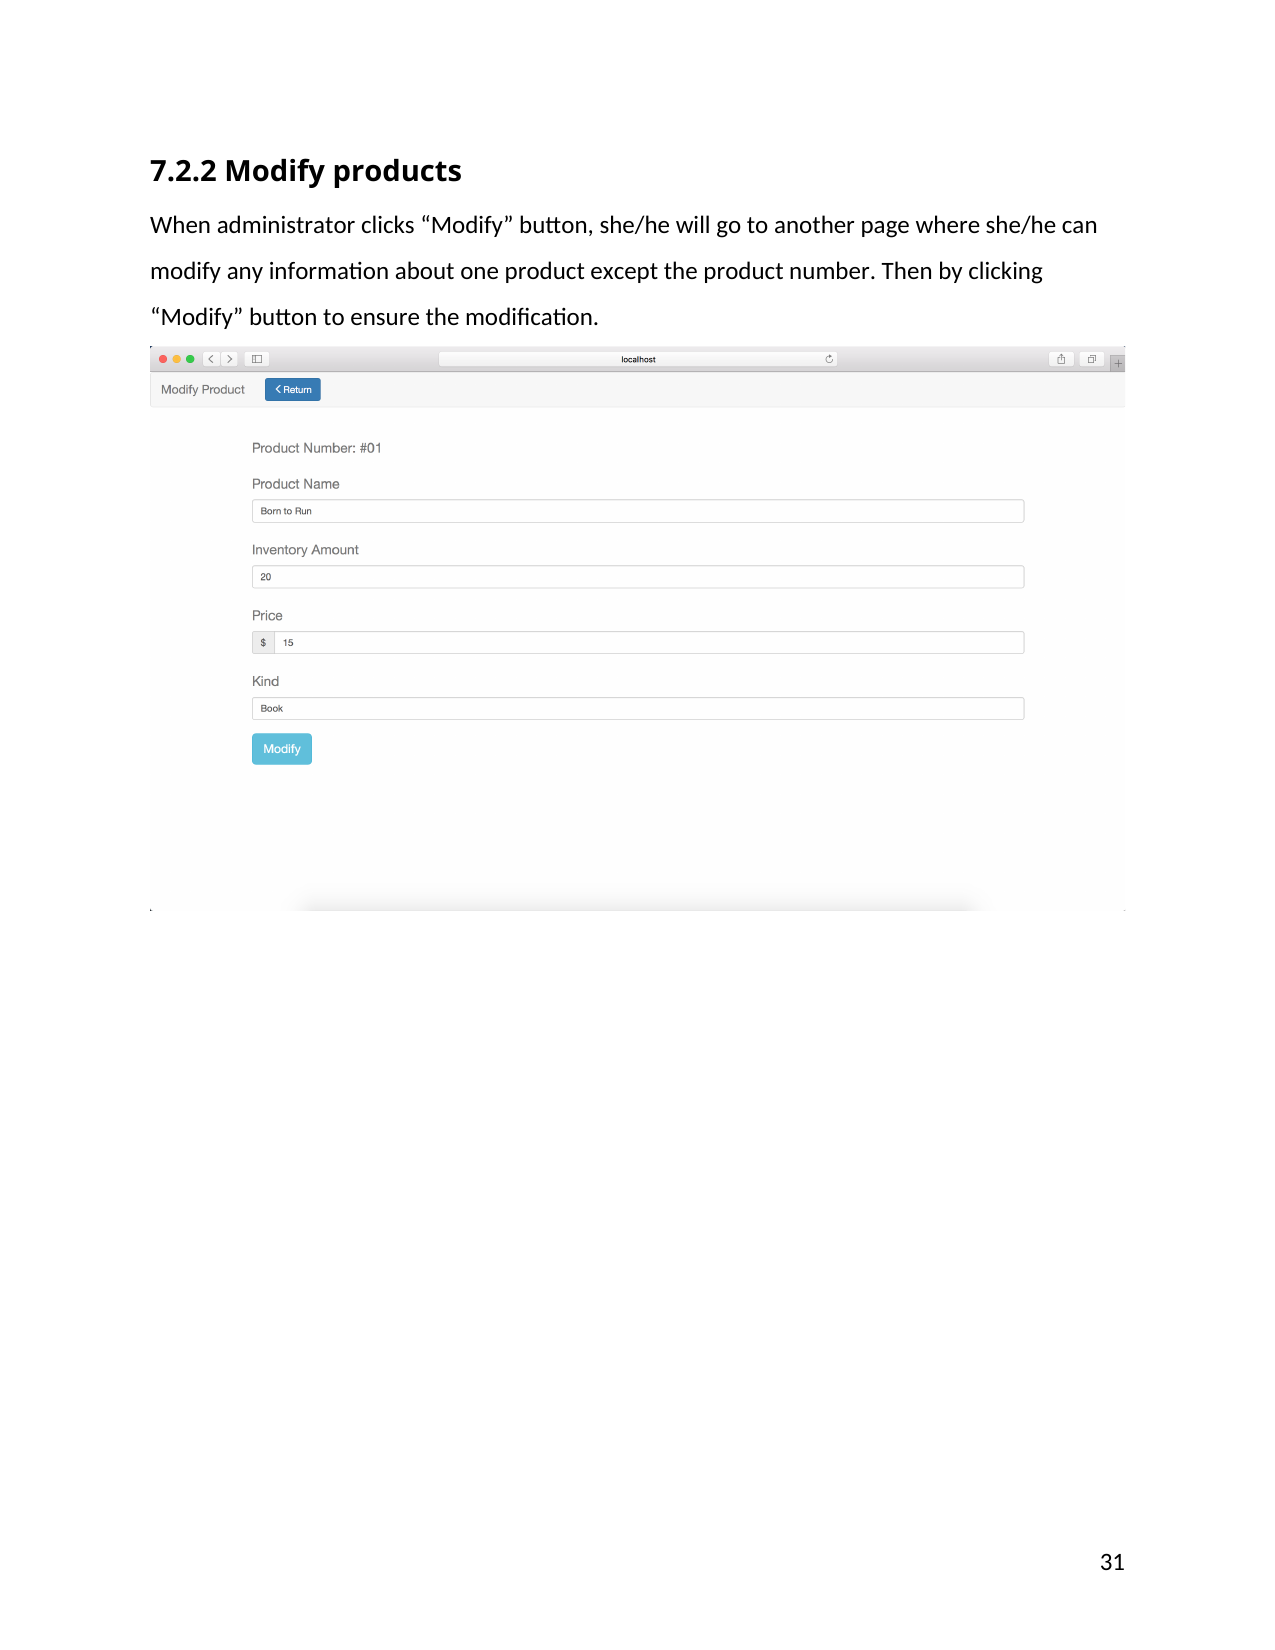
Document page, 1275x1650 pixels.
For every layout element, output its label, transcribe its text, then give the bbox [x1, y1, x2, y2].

picture [150, 346, 1125, 911]
text When administrator clicks “Modify” button, she/he will go to another page where she/he can modify any information about one product except the product number. Then by clicking “Modify” button to ensure the modification. [150, 209, 1125, 331]
subtitle 7.2.2 Modify products [150, 150, 1125, 190]
